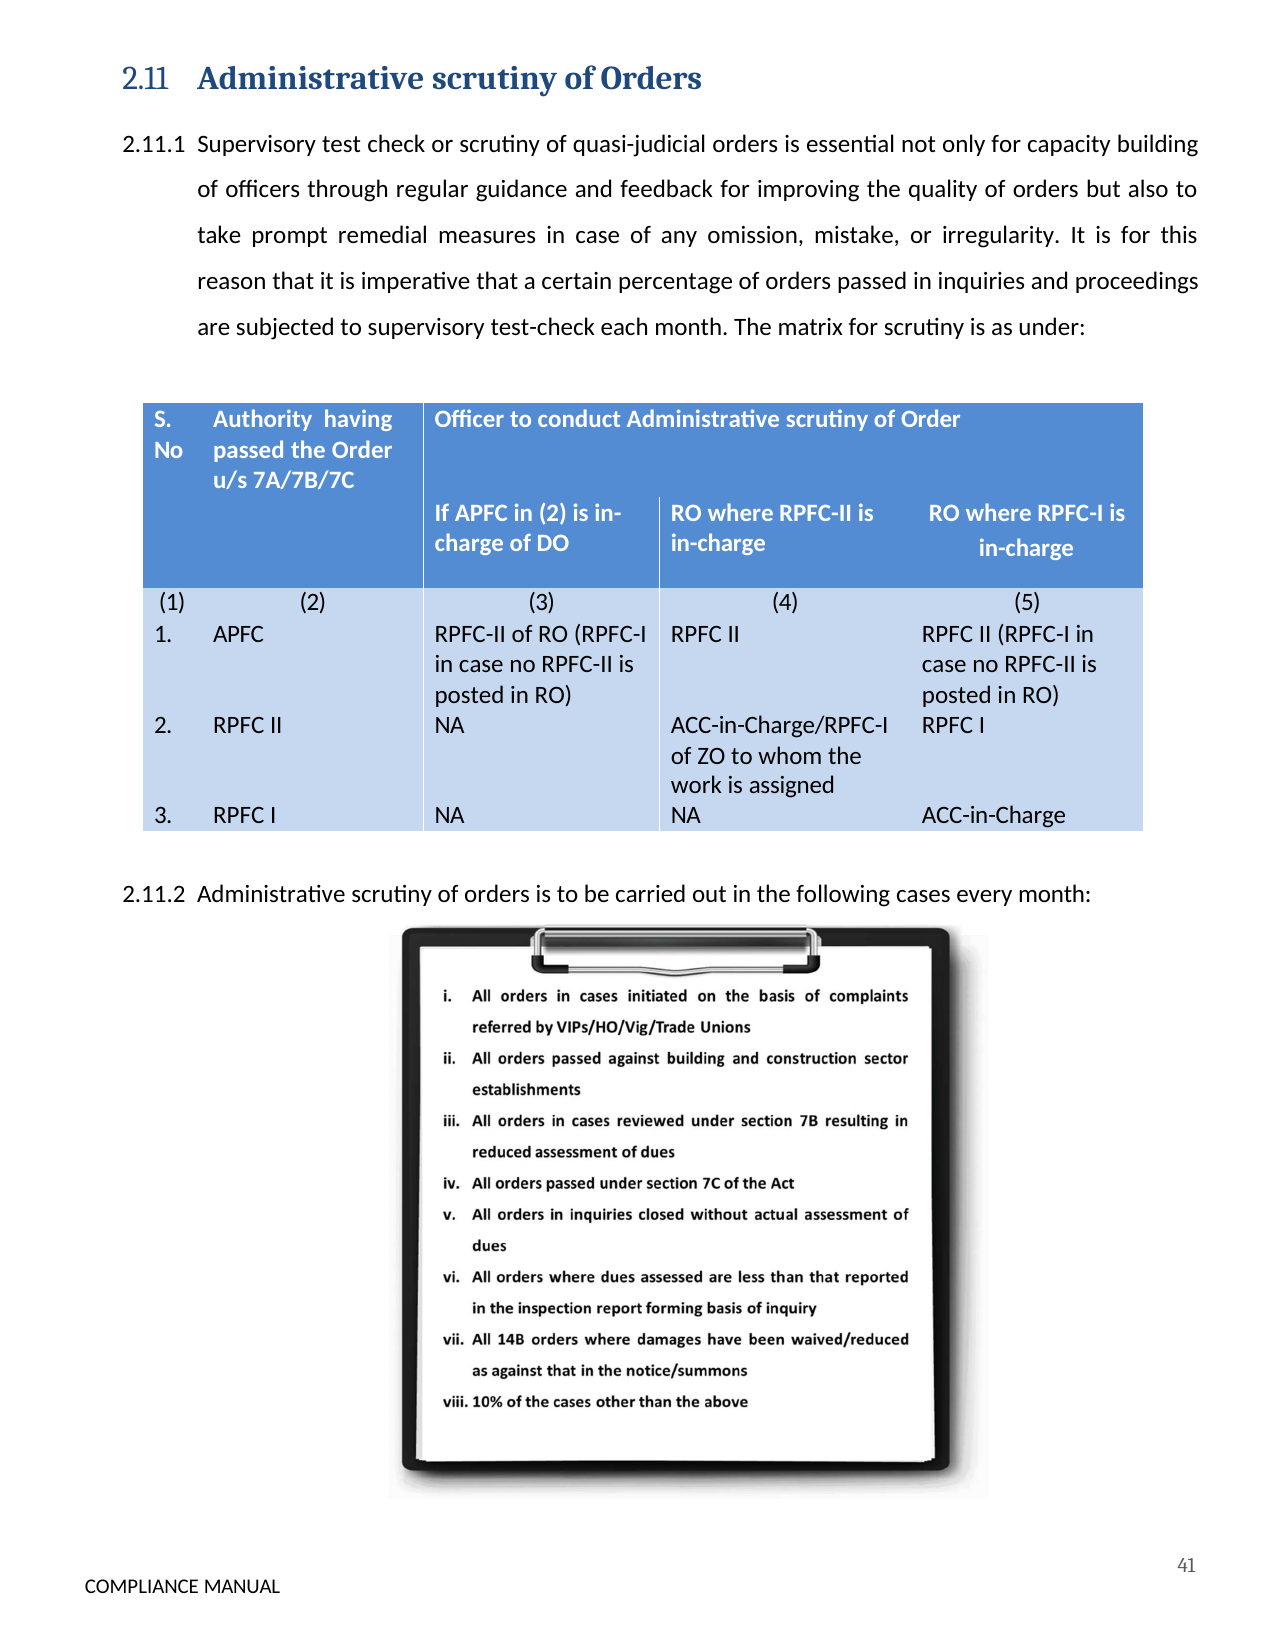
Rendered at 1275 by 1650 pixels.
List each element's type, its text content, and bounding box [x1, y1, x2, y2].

table_cell (5) [911, 588, 1143, 618]
table_header S. No [143, 403, 202, 588]
table_cell APFC [202, 618, 423, 710]
table_header Authority having passed the Order u/s 7A/7B/7C [202, 403, 423, 588]
table_cell NA [424, 710, 659, 801]
list Supervisory test check or scrutiny of quasi-judicial orders is essential not only for capacity building of officers through regular guidance and feedback for improving the quality of orders but also to take prompt remedial measures in case of any omission, mistake, or irregularity. It is for this reason that it is imperative that a certain percentage of orders passed in inquiries and proceedings are subjected to supervisory test-check each month. The matrix for scrutiny is as under: [122, 128, 1199, 341]
table_cell RPFC II [660, 618, 911, 710]
table_cell RO where RPFC-I is in-charge [911, 497, 1143, 588]
table_cell RPFC II (RPFC-I in case no RPFC-II is posted in RO) [911, 618, 1143, 710]
table_cell If APFC in (2) is in- charge of DO [424, 497, 659, 588]
table_cell (2) [202, 588, 423, 618]
table_cell (4) [660, 588, 911, 618]
table_cell 2. [143, 710, 202, 801]
table_cell (3) [424, 588, 659, 618]
list Administrative scrutiny of orders is to be carried out in the following cases every month: [122, 879, 1275, 909]
picture [388, 924, 989, 1499]
table_cell RPFC II [202, 710, 423, 801]
table_header Officer to conduct Administrative scrutiny of Order [424, 403, 1143, 497]
table_cell RPFC-II of RO (RPFC-I in case no RPFC-II is posted in RO) [424, 618, 659, 710]
table_cell RO where RPFC-II is in-charge [660, 497, 911, 588]
table_cell NA [424, 801, 659, 831]
table_cell NA [660, 801, 911, 831]
table_cell 1. [143, 618, 202, 710]
table_cell 3. [143, 801, 202, 831]
table_cell ACC-in-Charge/RPFC-I of ZO to whom the work is assigned [660, 710, 911, 801]
table_cell (1) [143, 588, 202, 618]
table_cell ACC-in-Charge [911, 801, 1143, 831]
subtitle Administrative scrutiny of Orders [122, 59, 1275, 97]
table_cell RPFC I [202, 801, 423, 831]
table_cell RPFC I [911, 710, 1143, 801]
